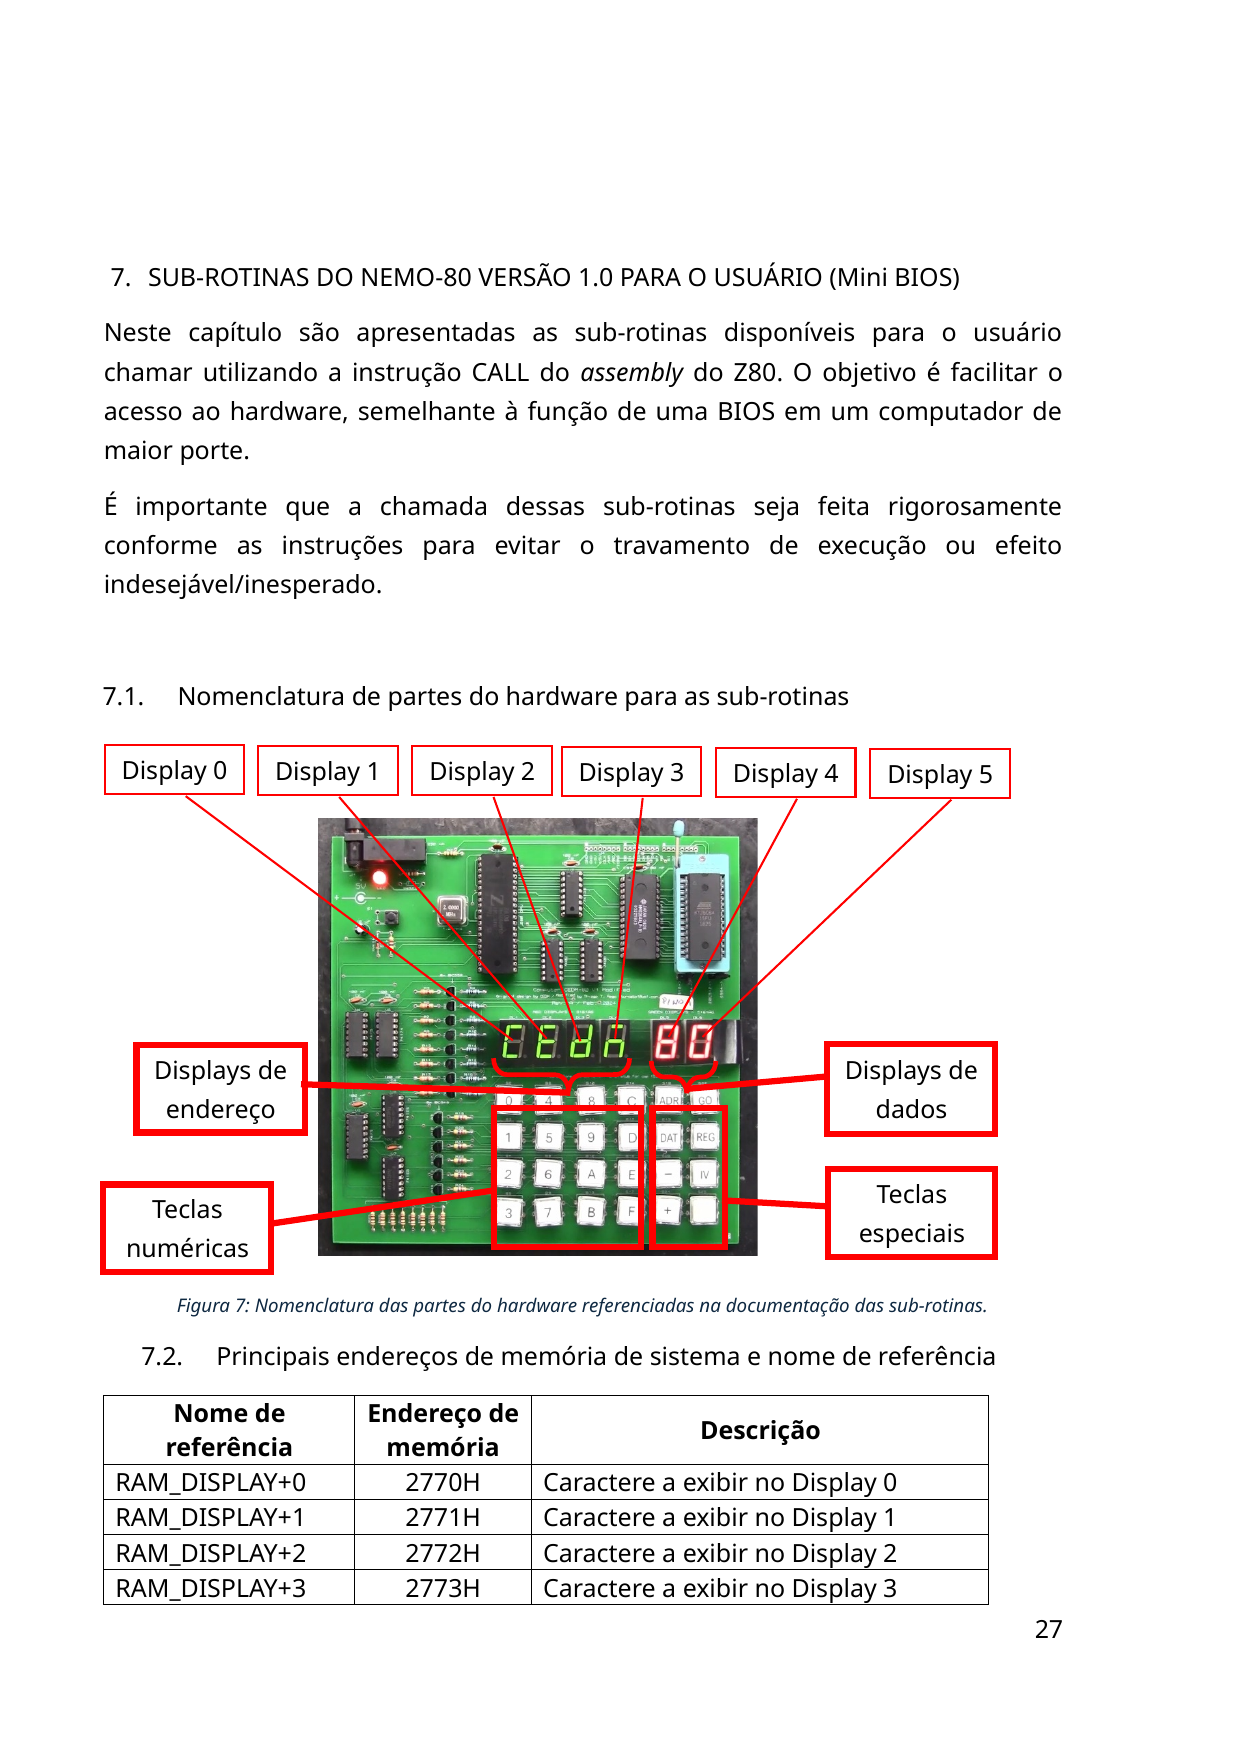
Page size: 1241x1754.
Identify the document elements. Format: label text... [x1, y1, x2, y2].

table_cell 2770H [355, 1465, 531, 1499]
table_cell 2772H [355, 1535, 531, 1569]
picture [656, 1111, 722, 1244]
table_cell Caractere a exibir no Display 2 [532, 1535, 988, 1569]
list Nomenclatura de partes do hardware para as sub-rotinas [102, 678, 1063, 712]
picture [318, 818, 758, 1256]
table_cell RAM_DISPLAY+2 [104, 1535, 354, 1569]
table_cell Caractere a exibir no Display 0 [532, 1465, 988, 1499]
table_cell 2773H [355, 1570, 531, 1604]
table_cell Caractere a exibir no Display 3 [532, 1570, 988, 1604]
table_header Descrição [532, 1396, 988, 1464]
table_cell RAM_DISPLAY+1 [104, 1500, 354, 1534]
table_cell Caractere a exibir no Display 1 [532, 1500, 988, 1534]
table_cell RAM_DISPLAY+0 [104, 1465, 354, 1499]
picture [497, 1111, 638, 1244]
table_header Endereço de memória [355, 1396, 531, 1464]
list Principais endereços de memória de sistema e nome de referência [141, 1339, 1063, 1373]
list SUB-ROTINAS DO NEMO-80 VERSÃO 1.0 PARA O USUÁRIO (Mini BIOS) [110, 259, 1063, 293]
text É importante que a chamada dessas sub-rotinas seja feita rigorosamente conforme as instruções para evitar o travamento de execução ou efeito indesejável/inesperado. [103, 488, 1063, 601]
table_header Nome de referência [104, 1396, 354, 1464]
table_cell RAM_DISPLAY+3 [104, 1570, 354, 1604]
text Figura 7: Nomenclatura das partes do hardware referenciadas na documentação das sub-rotinas. [103, 1293, 1063, 1318]
text Neste capítulo são apresentadas as sub-rotinas disponíveis para o usuário chamar utilizando a instrução CALL do assembly do Z80. O objetivo é facilitar o acesso ao hardware, semelhante à função de uma BIOS em um computador de maior porte. [103, 315, 1063, 467]
table_cell 2771H [355, 1500, 531, 1534]
